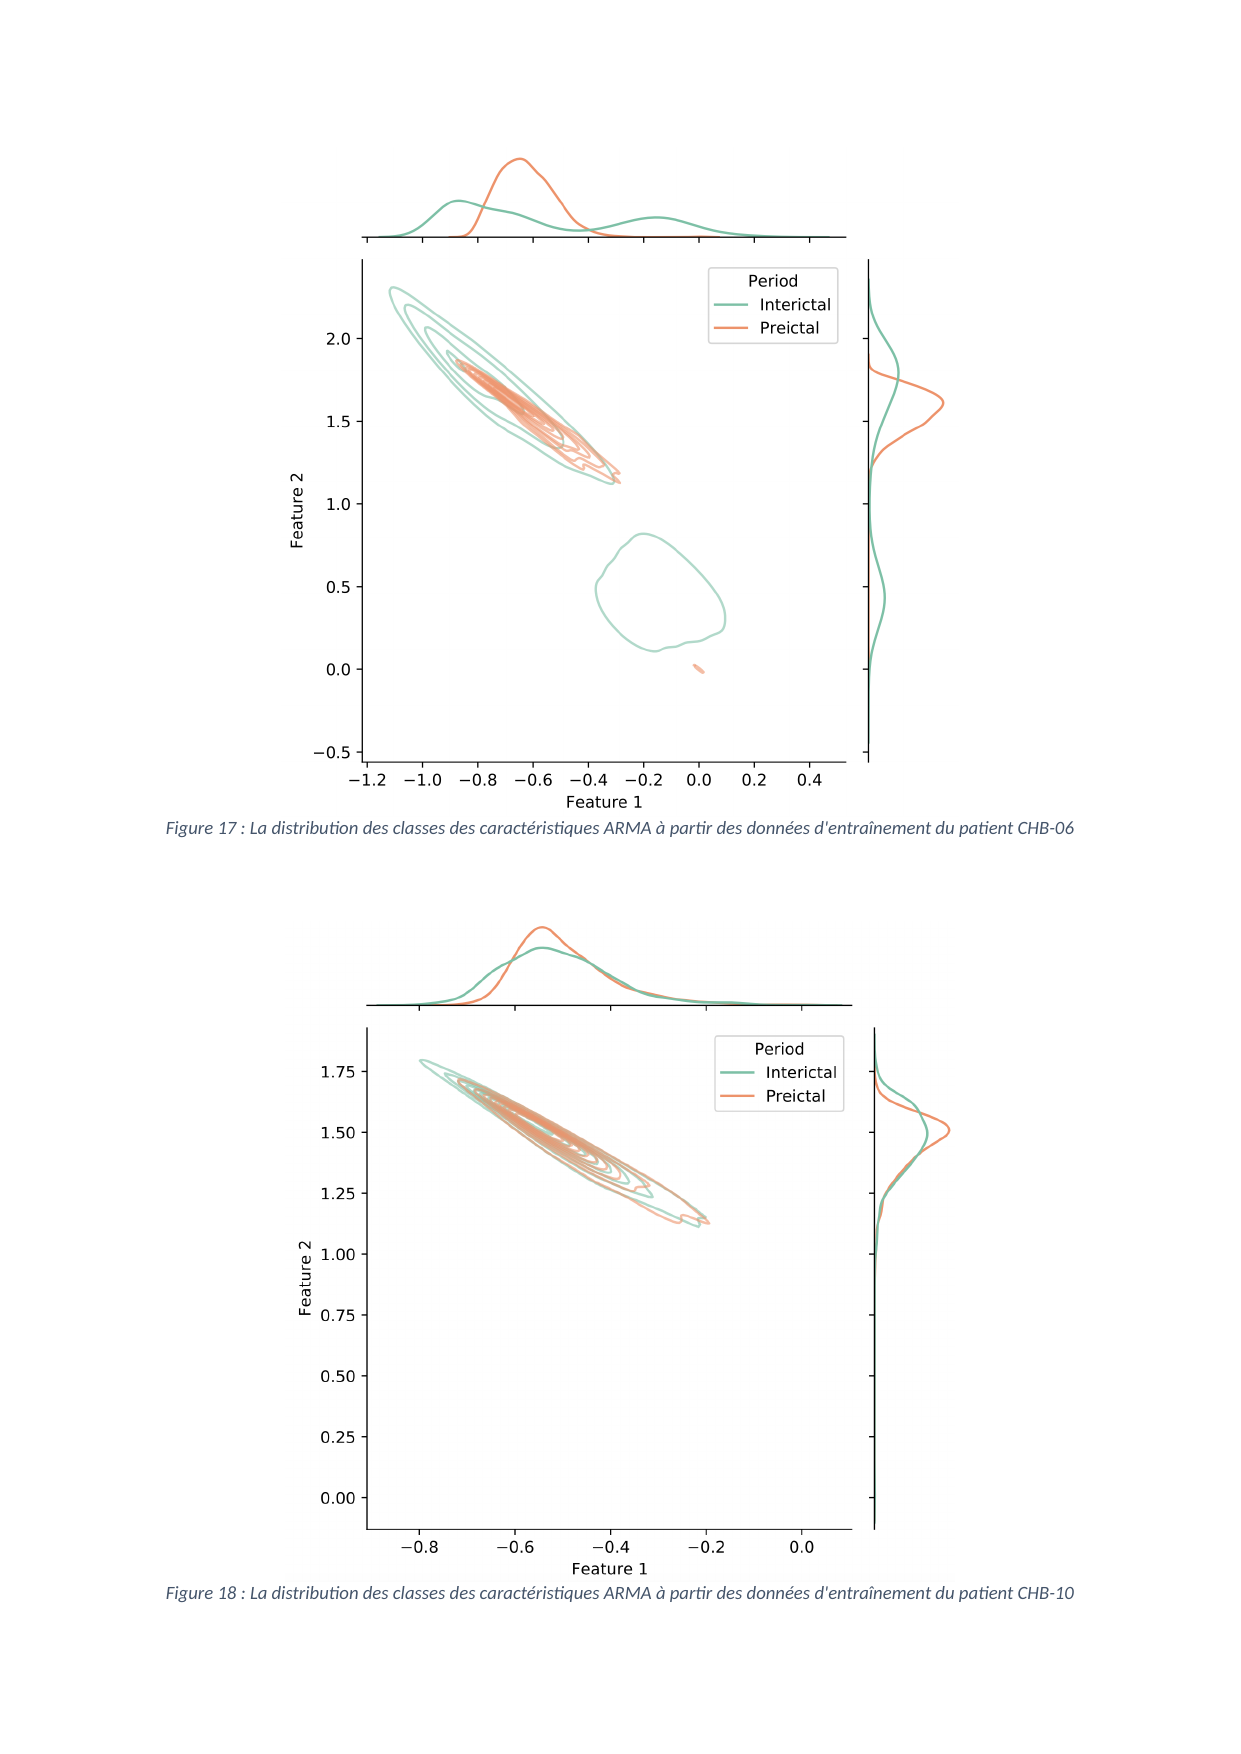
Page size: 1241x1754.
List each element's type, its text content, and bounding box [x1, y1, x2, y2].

picture [285, 921, 955, 1582]
picture [281, 147, 960, 817]
